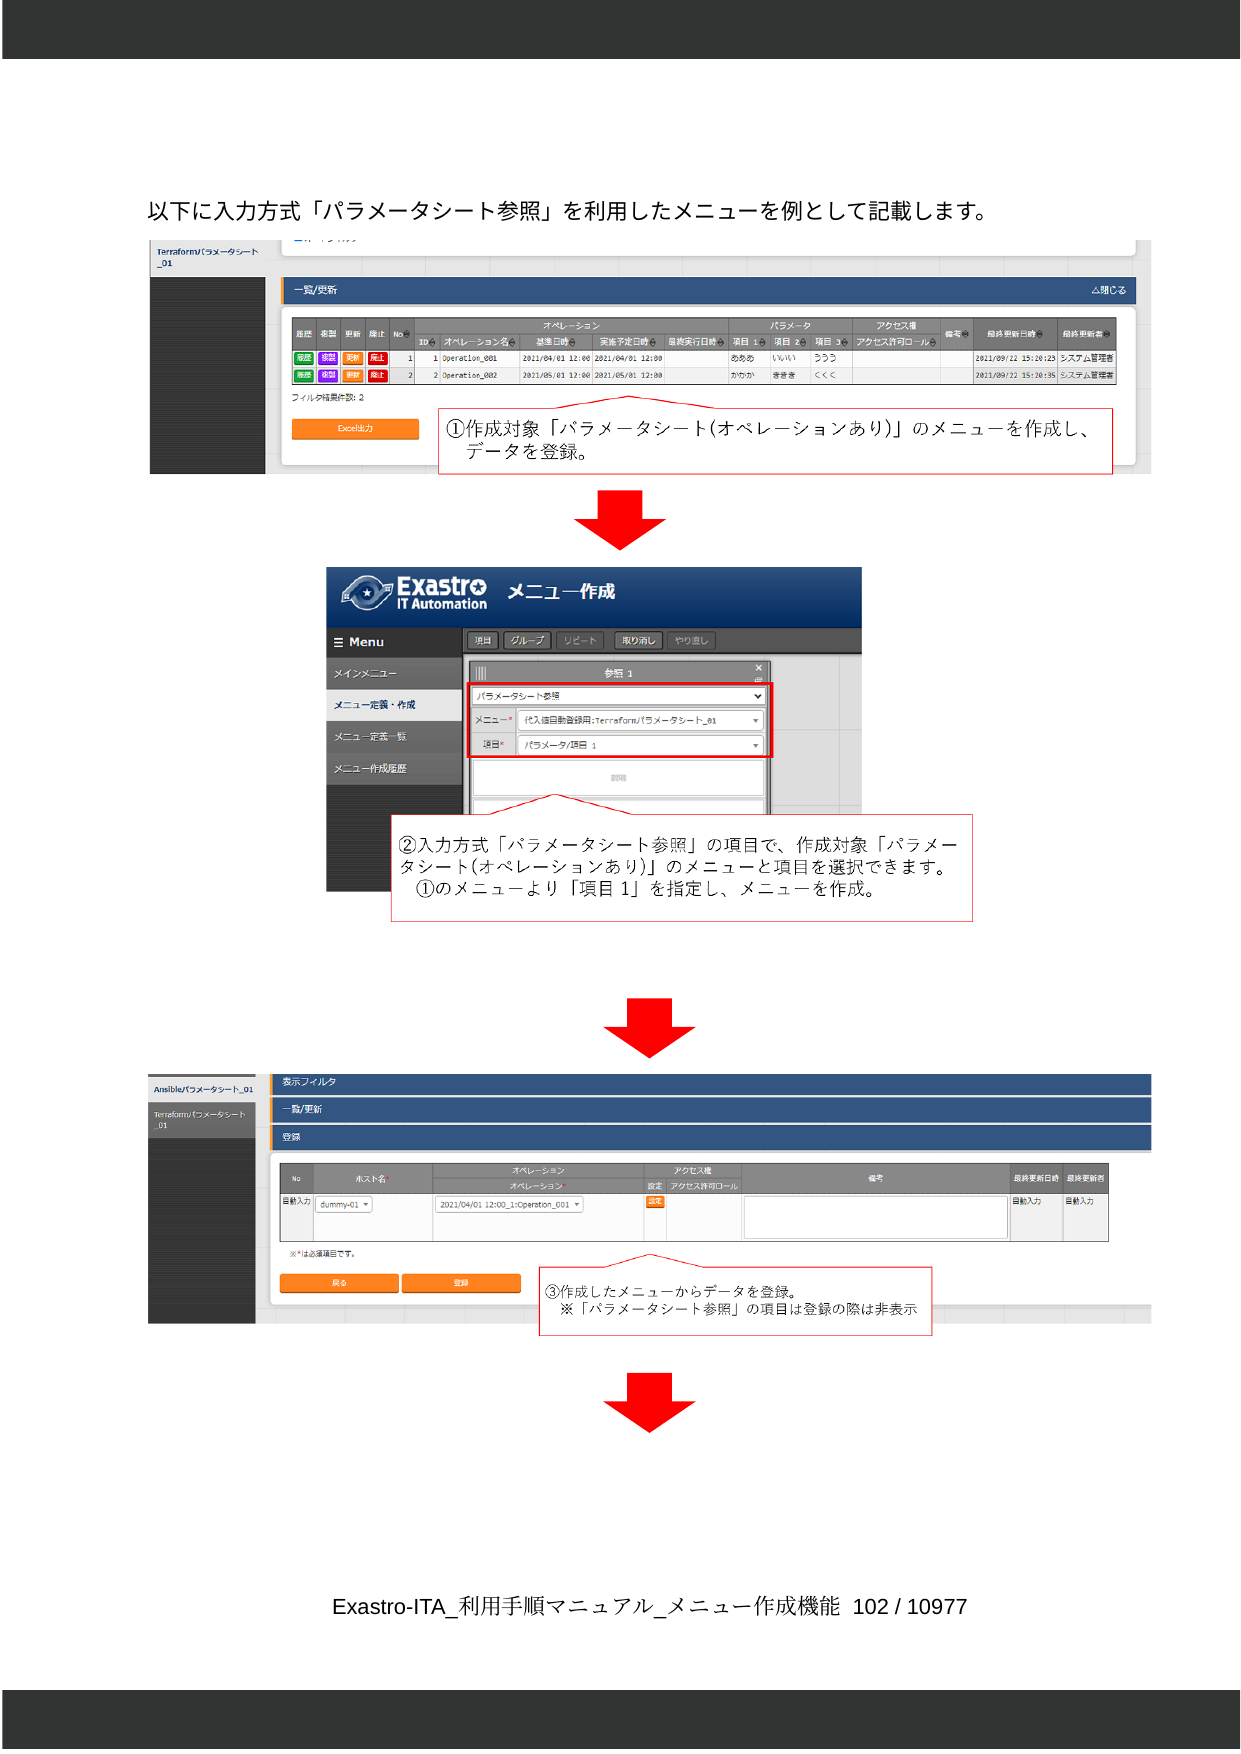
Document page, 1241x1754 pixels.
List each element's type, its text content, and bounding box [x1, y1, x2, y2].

picture [326, 567, 973, 922]
picture [2, 0, 1241, 59]
text 以下に入力方式「パラメータシート参照」を利用したメニューを例として記載します。 [148, 180, 1152, 240]
picture [147, 1074, 1152, 1336]
picture [147, 240, 1152, 475]
picture [2, 1690, 1241, 1749]
